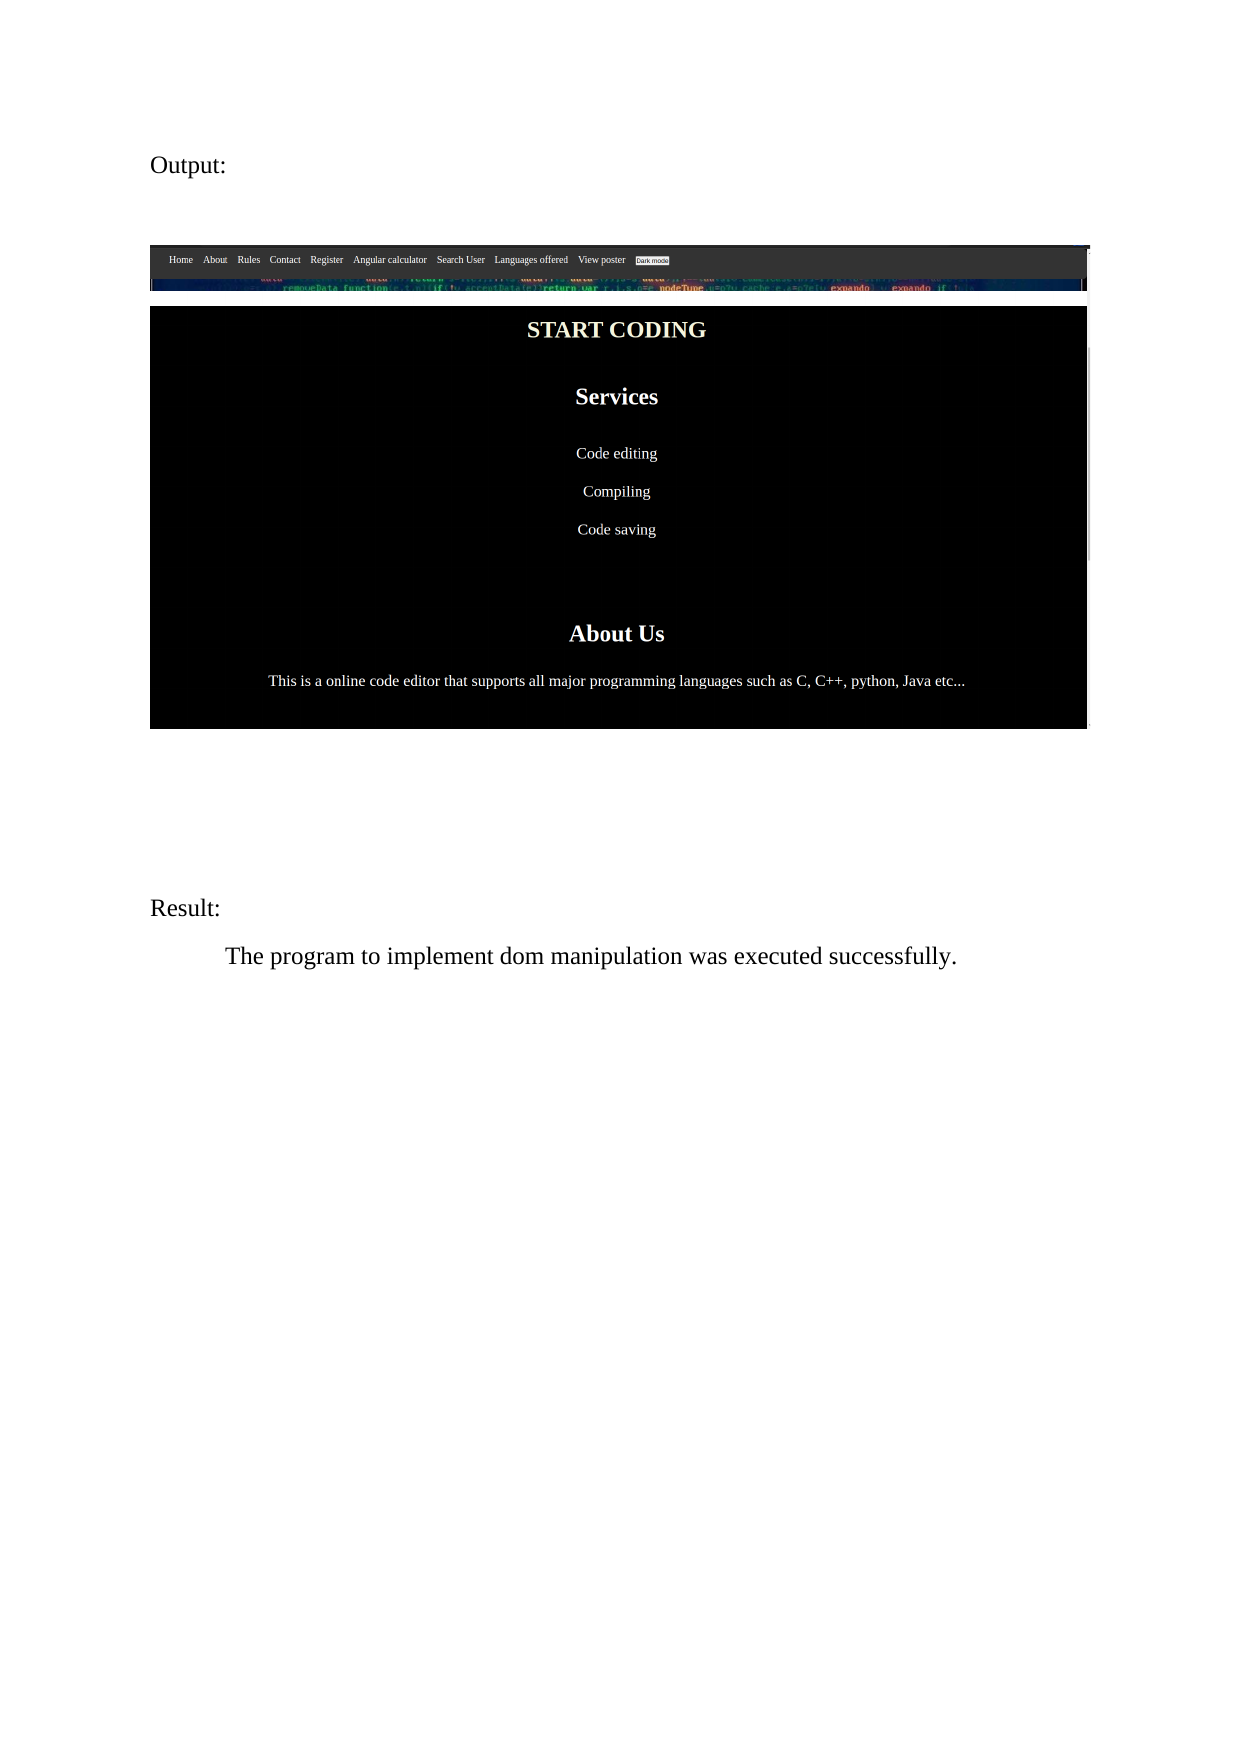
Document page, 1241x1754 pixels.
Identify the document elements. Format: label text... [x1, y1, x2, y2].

text The program to implement dom manipulation was executed successfully. [150, 941, 1090, 969]
text Result: [150, 893, 1090, 922]
picture [150, 245, 1091, 729]
text Output: [150, 150, 1090, 179]
